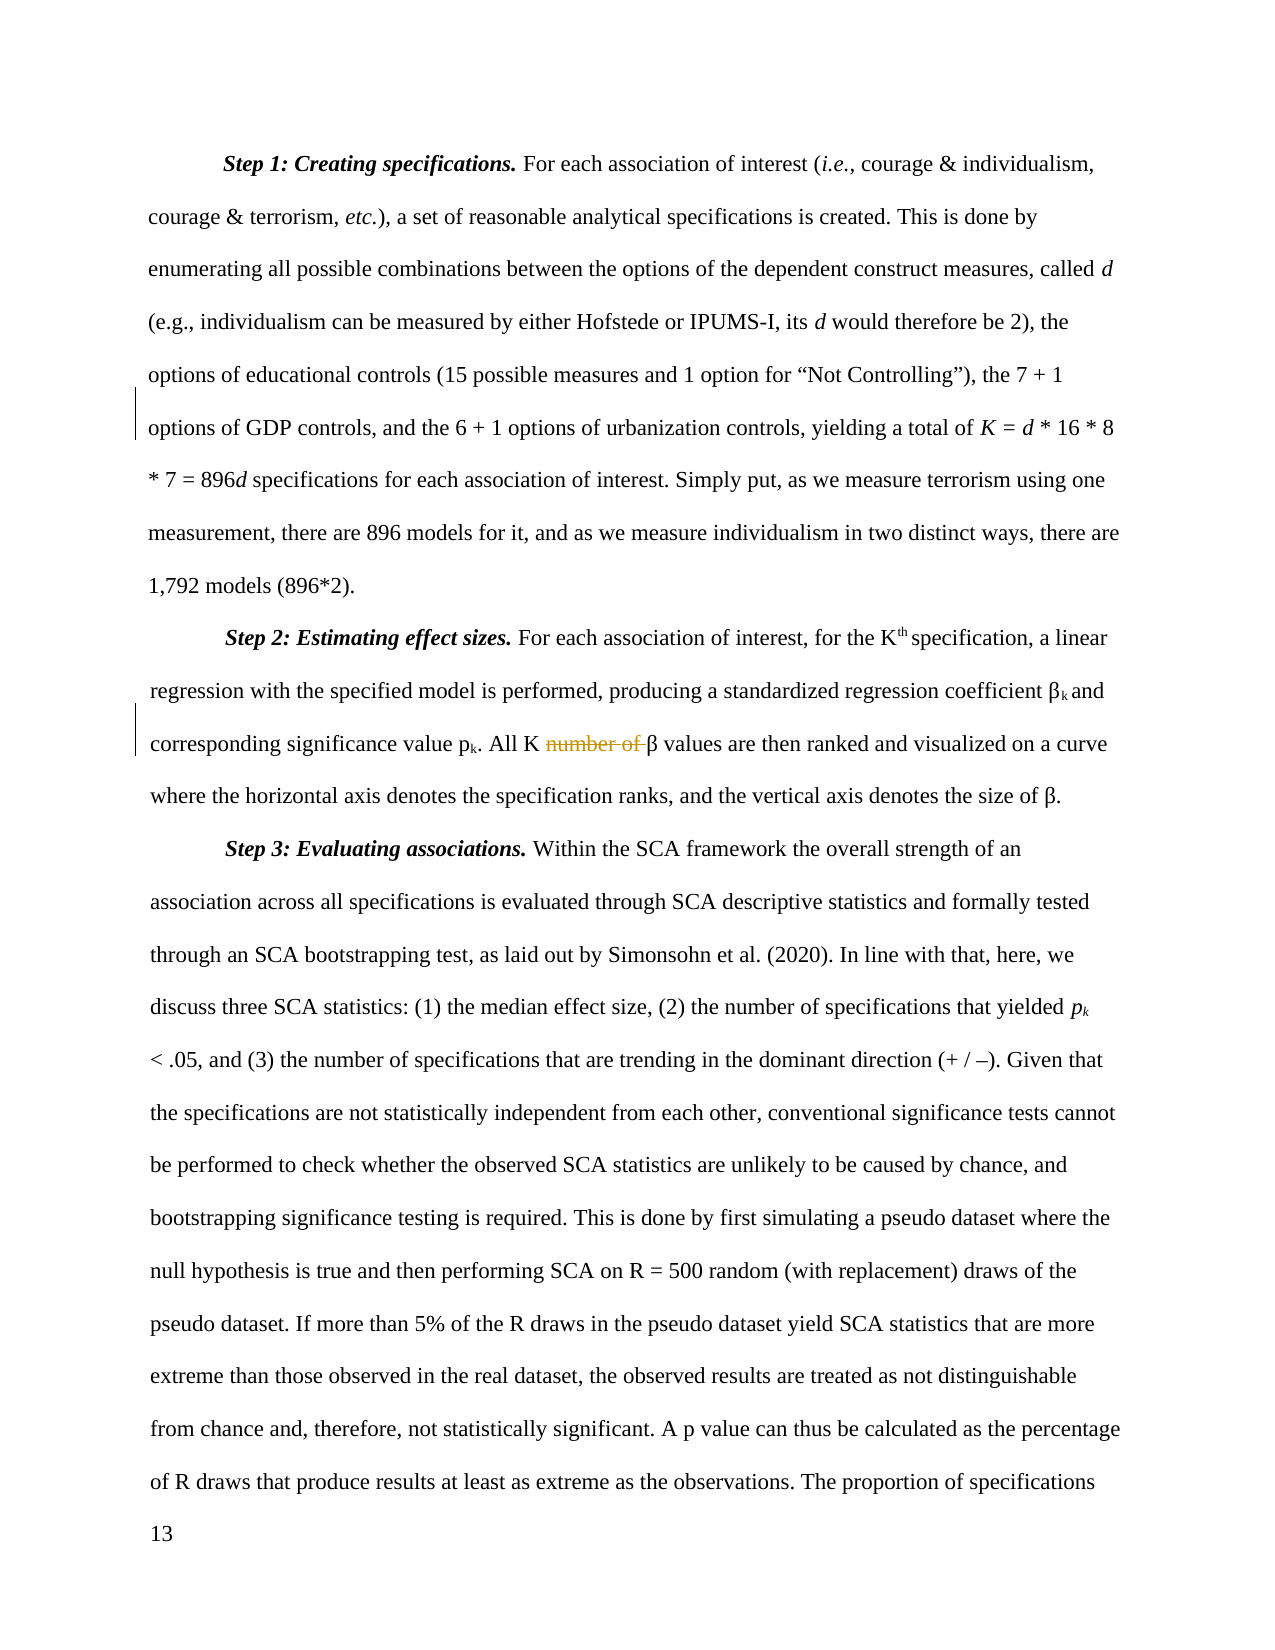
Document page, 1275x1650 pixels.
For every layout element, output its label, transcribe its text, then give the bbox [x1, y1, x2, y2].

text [150, 835, 1125, 1494]
text Step 2: Estimating effect sizes. For each association of interest, for the Kth specification, a linear regression with the specified model is performed, producing a standardized regression coefficient βk and corresponding significance value pk. All K β values are then ranked and visualized on a curve where the horizontal axis denotes the specification ranks, and the vertical axis denotes the size of β. [150, 624, 1125, 809]
text Step 1: Creating specifications. For each association of interest (i.e., courage & individualism, courage & terrorism, etc.), a set of reasonable analytical specifications is created. This is done by enumerating all possible combinations between the options of the dependent construct measures, called d (e.g., individualism can be measured by either Hofstede or IPUMS-I, its d would therefore be 2), the options of educational controls (15 possible measures and 1 option for “Not Controlling”), the 7 + 1 options of GDP controls, and the 6 + 1 options of urbanization controls, yielding a total of K = d * 16 * 8 * 7 = 896d specifications for each association of interest. Simply put, as we measure terrorism using one measurement, there are 896 models for it, and as we measure individualism in two distinct ways, there are 1,792 models (896*2). [148, 150, 1125, 598]
